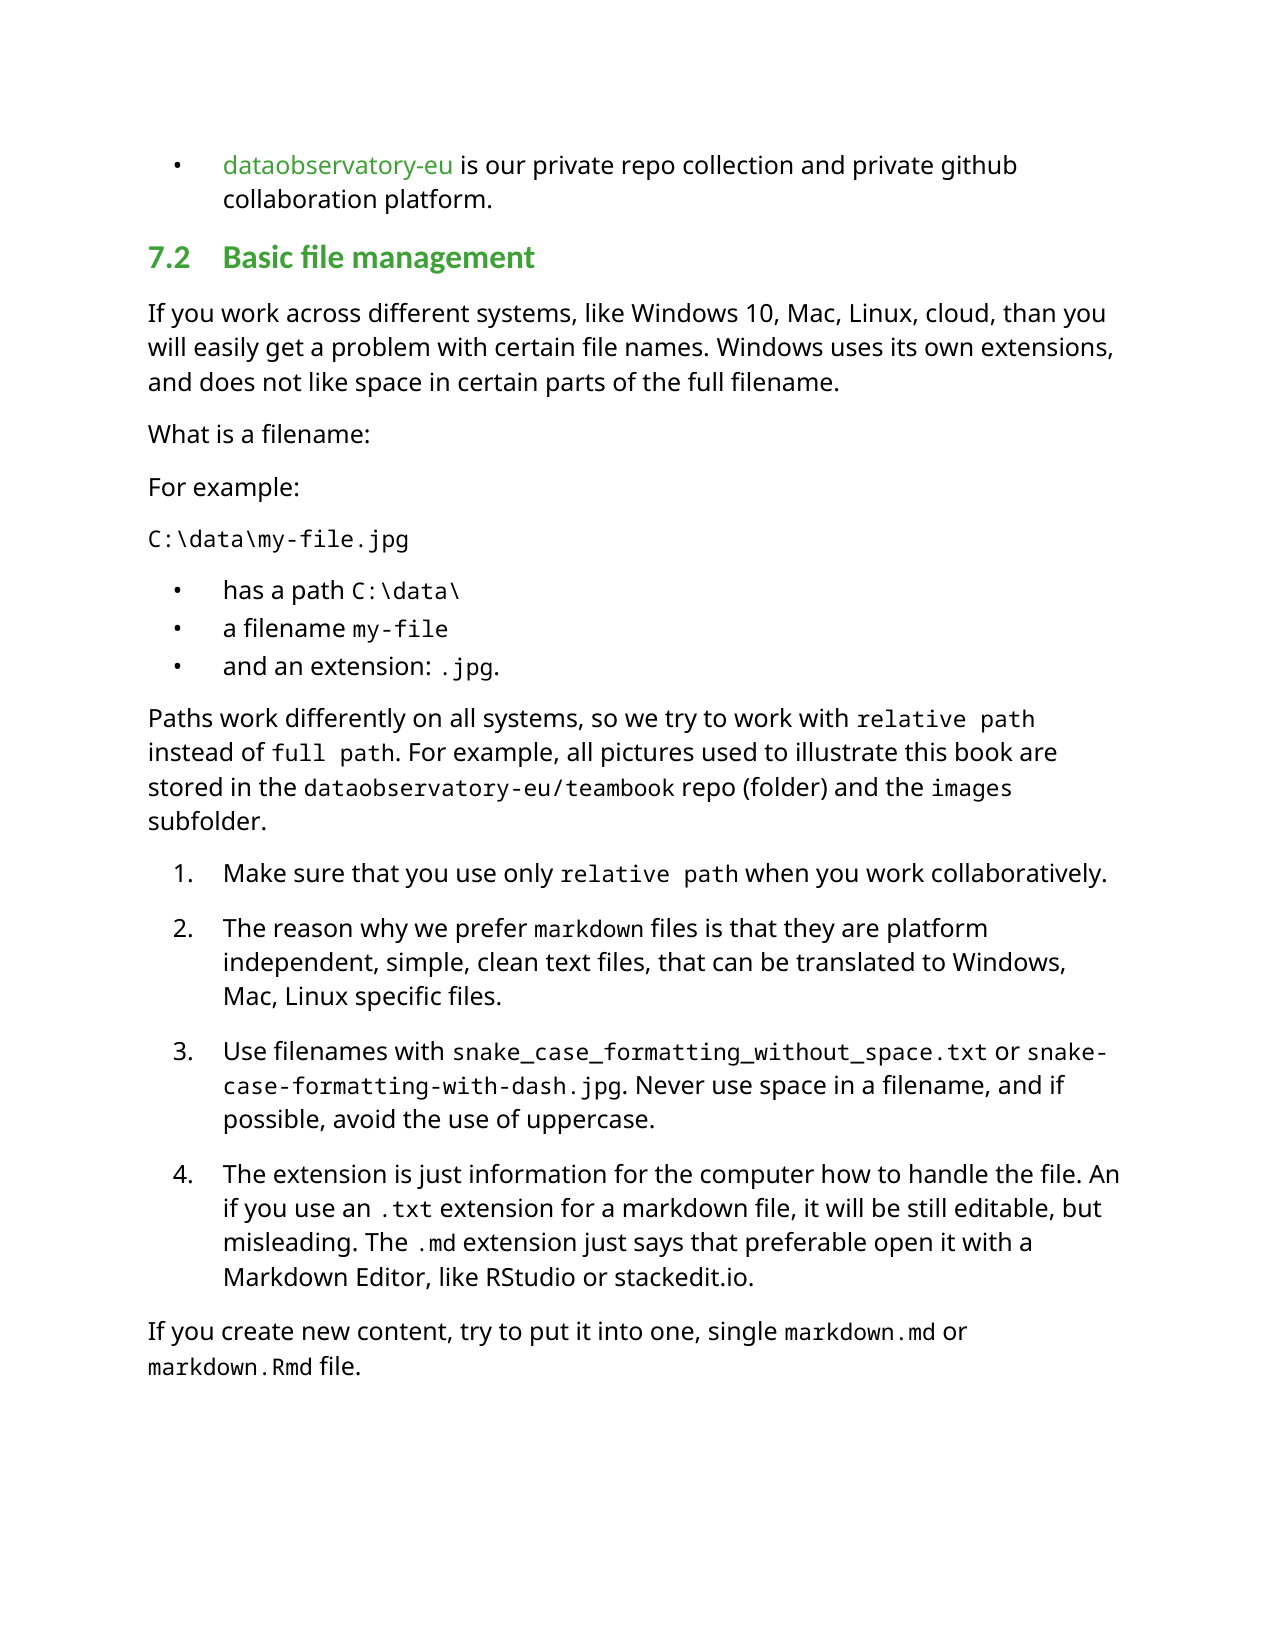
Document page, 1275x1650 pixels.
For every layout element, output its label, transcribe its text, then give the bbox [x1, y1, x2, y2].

text What is a filename: [148, 417, 1127, 451]
text Paths work differently on all systems, so we try to work with relative path instead of full path. For example, all pictures used to illustrate this book are stored in the dataobservatory-eu/teambook repo (folder) and the images subfolder. [148, 701, 1127, 837]
list dataobservatory-eu is our private repo collection and private github collaboration platform. [173, 148, 1127, 216]
list The reason why we prefer markdown files is that they are platform independent, simple, clean text files, that can be translated to Windows, Mac, Linux specific files. [173, 911, 1127, 1013]
text If you create new content, try to put it into one, single markdown.md or markdown.Rmd file. [148, 1314, 1127, 1382]
list a filename my-file [173, 610, 1127, 644]
text C:\data\my-file.jpg [148, 523, 1127, 554]
text If you work across different systems, like Windows 10, Mac, Linux, cloud, than you will easily get a problem with certain file names. Windows uses its own extensions, and does not like space in certain parts of the full filename. [148, 296, 1127, 398]
subtitle 7.2 Basic file management [148, 237, 1127, 277]
list and an extension: .jpg. [173, 648, 1127, 682]
list has a path C:\data\ [173, 573, 1127, 607]
list Use filenames with snake_case_formatting_without_space.txt or snake-case-formatting-with-dash.jpg. Never use space in a filename, and if possible, avoid the use of uppercase. [173, 1034, 1127, 1136]
list Make sure that you use only relative path when you work collaboratively. [173, 856, 1127, 890]
list The extension is just information for the computer how to handle the file. An if you use an .txt extension for a markdown file, it will be still editable, but misleading. The .md extension just says that preferable open it with a Markdown Editor, like RStudio or stackedit.io. [173, 1157, 1127, 1293]
text For example: [148, 470, 1127, 504]
